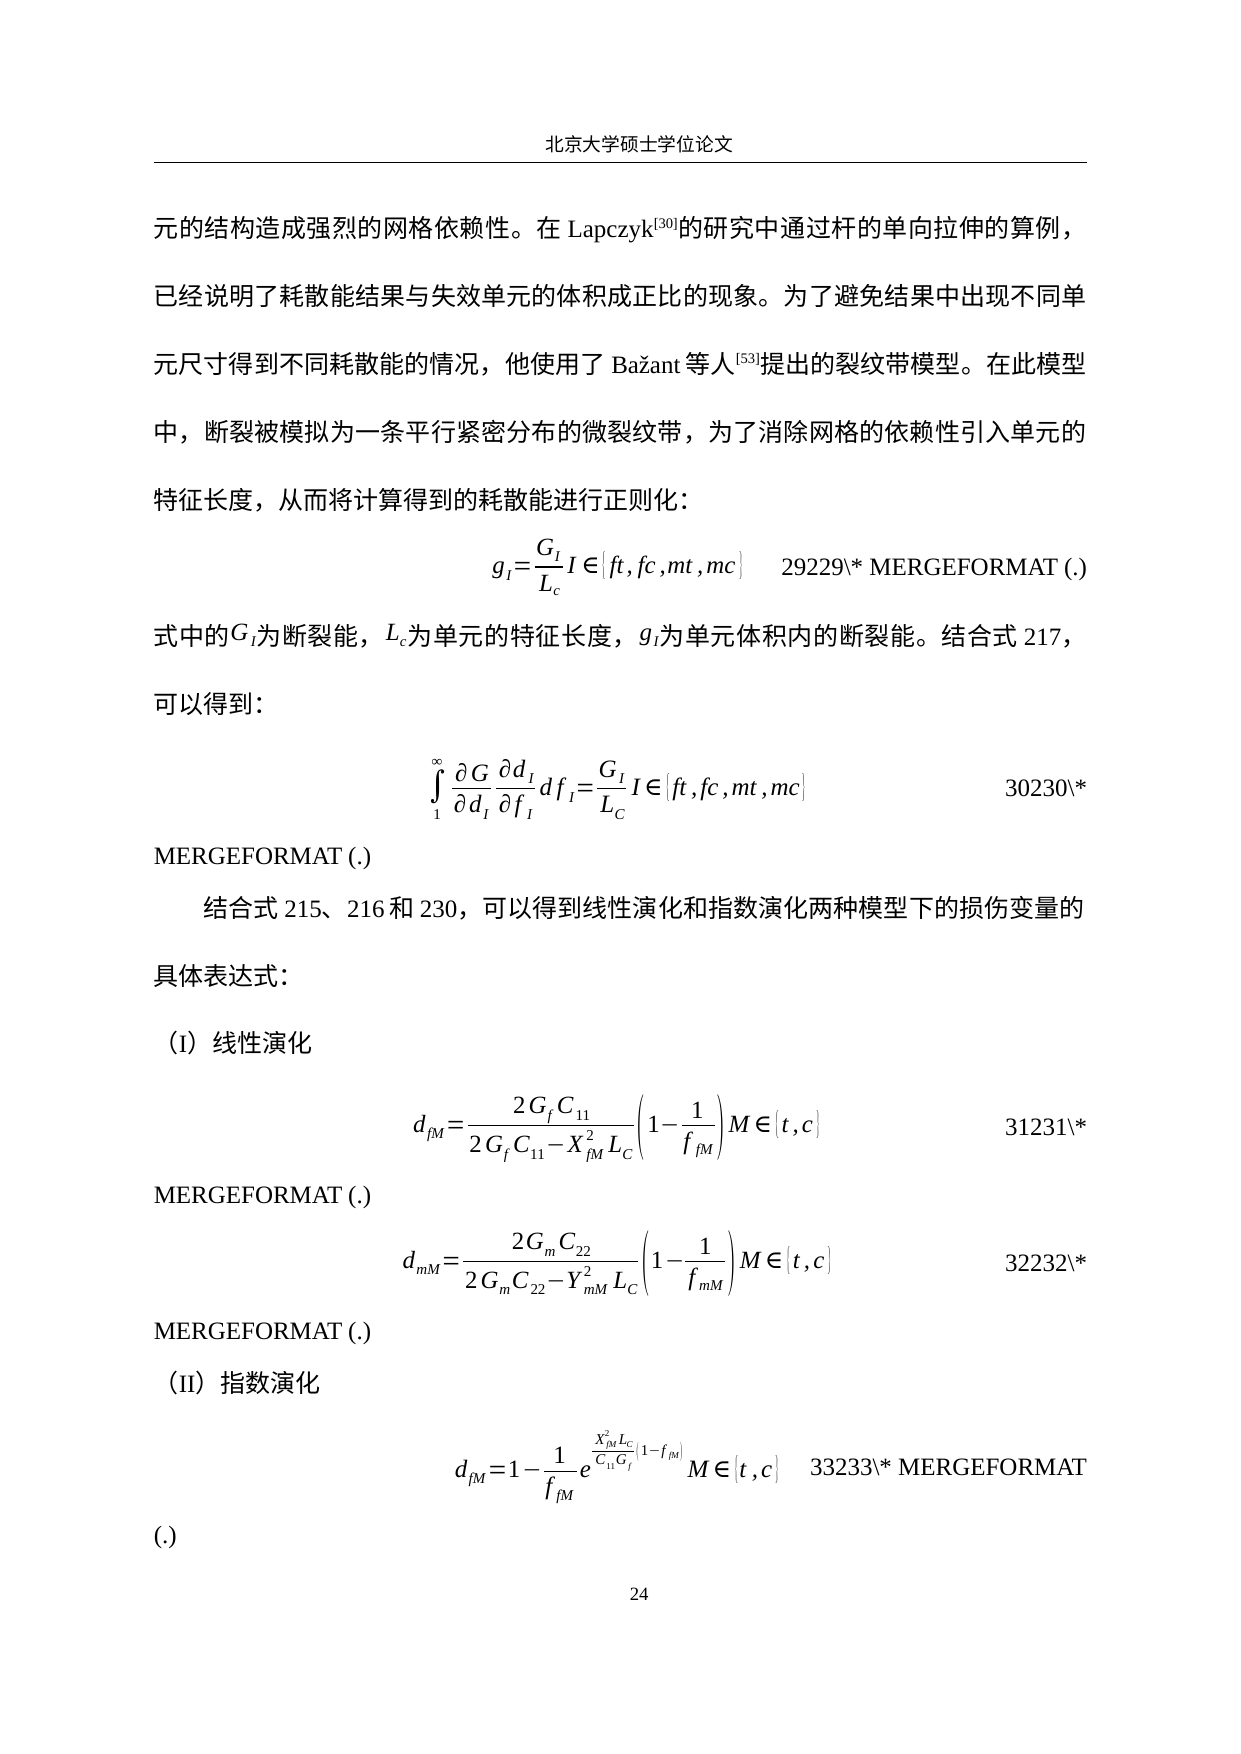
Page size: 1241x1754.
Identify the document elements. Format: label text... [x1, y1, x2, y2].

text （II）指数演化 [153, 1348, 1087, 1416]
text 结合式、和，可以得到线性演化和指数演化两种模型下的损伤变量的具体表达式： [153, 872, 1087, 1008]
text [153, 193, 1087, 533]
text （I）线性演化 [153, 1008, 1087, 1076]
text 式中的为断裂能，为单元的特征长度，为单元体积内的断裂能。结合式，可以得到： [153, 601, 1087, 736]
